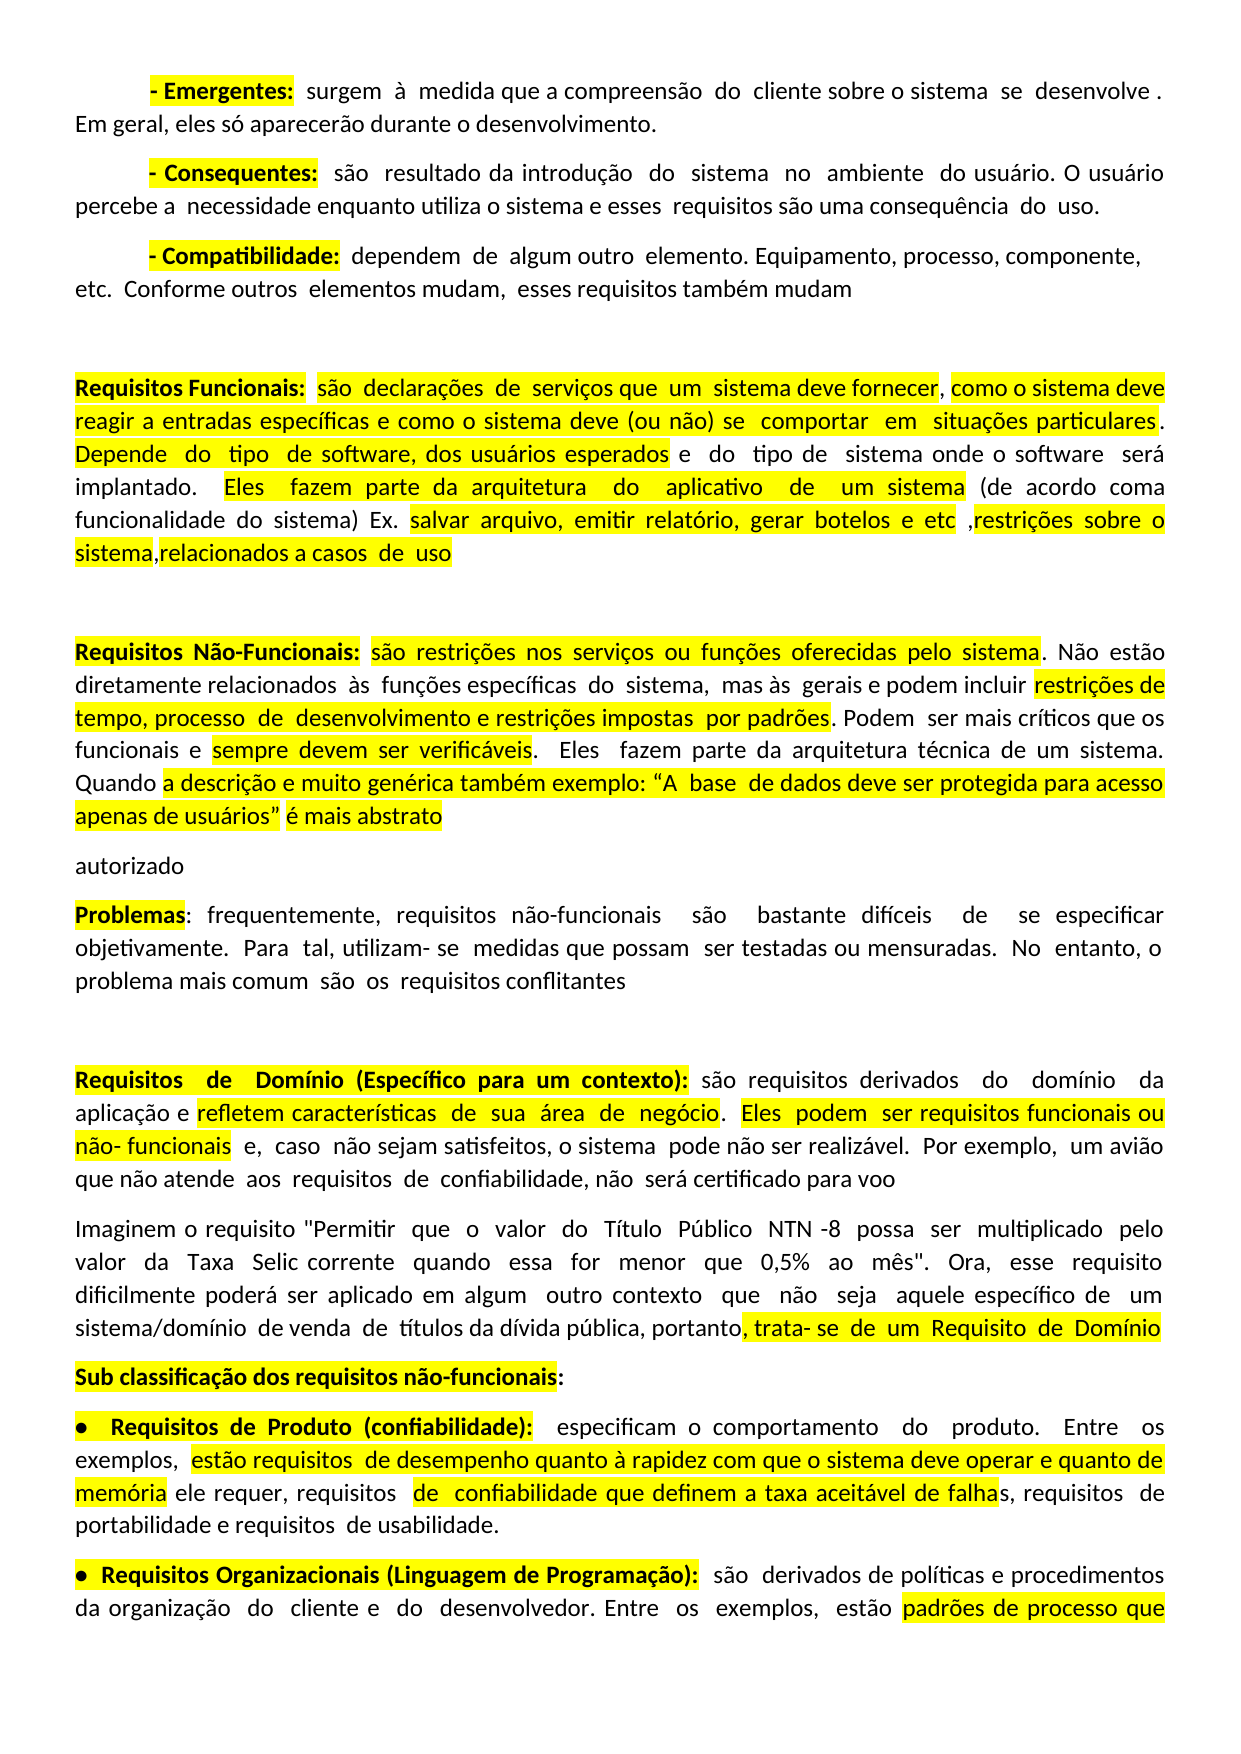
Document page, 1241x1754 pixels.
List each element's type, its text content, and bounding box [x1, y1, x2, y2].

text Requisitos Não-Funcionais: são restrições nos serviços ou funções oferecidas pelo sistema. Não estão diretamente relacionados às funções específicas do sistema, mas às gerais e podem incluir restrições de tempo, processo de desenvolvimento e restrições impostas por padrões. Podem ser mais críticos que os funcionais e sempre devem ser verificáveis. Eles fazem parte da arquitetura técnica de um sistema. Quando a descrição e muito genérica também exemplo: “A base de dados deve ser protegida para acesso apenas de usuários” é mais abstrato [75, 636, 1165, 831]
text • Requisitos de Produto (confiabilidade): especificam o comportamento do produto. Entre os exemplos, estão requisitos de desempenho quanto à rapidez com que o sistema deve operar e quanto de memória ele requer, requisitos de confiabilidade que definem a taxa aceitável de falhas, requisitos de portabilidade e requisitos de usabilidade. [75, 1411, 1165, 1540]
text Requisitos Funcionais: são declarações de serviços que um sistema deve fornecer, como o sistema deve reagir a entradas específicas e como o sistema deve (ou não) se comportar em situações particulares. Depende do tipo de software, dos usuários esperados e do tipo de sistema onde o software será implantado. Eles fazem parte da arquitetura do aplicativo de um sistema (de acordo coma funcionalidade do sistema) Ex. salvar arquivo, emitir relatório, gerar botelos e etc ,restrições sobre o sistema,relacionados a casos de uso [75, 372, 1165, 567]
text Sub classificação dos requisitos não-funcionais: [557, 1361, 1165, 1392]
text - Compatibilidade: dependem de algum outro elemento. Equipamento, processo, componente, etc. Conforme outros elementos mudam, esses requisitos também mudam [75, 240, 1165, 303]
text Requisitos de Domínio (Específico para um contexto): são requisitos derivados do domínio da aplicação e refletem características de sua área de negócio. Eles podem ser requisitos funcionais ou não- funcionais e, caso não sejam satisfeitos, o sistema pode não ser realizável. Por exemplo, um avião que não atende aos requisitos de confiabilidade, não será certificado para voo [75, 1064, 1165, 1194]
text Problemas: frequentemente, requisitos não-funcionais são bastante difíceis de se especificar objetivamente. Para tal, utilizam- se medidas que possam ser testadas ou mensuradas. No entanto, o problema mais comum são os requisitos conflitantes [75, 899, 1165, 996]
text - Consequentes: são resultado da introdução do sistema no ambiente do usuário. O usuário percebe a necessidade enquanto utiliza o sistema e esses requisitos são uma consequência do uso. [75, 157, 1165, 221]
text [75, 1559, 1165, 1623]
text - Emergentes: surgem à medida que a compreensão do cliente sobre o sistema se desenvolve . Em geral, eles só aparecerão durante o desenvolvimento. [75, 75, 1165, 138]
text autorizado [75, 850, 1165, 881]
text Imaginem o requisito "Permitir que o valor do Título Público NTN -8 possa ser multiplicado pelo valor da Taxa Selic corrente quando essa for menor que 0,5% ao mês". Ora, esse requisito dificilmente poderá ser aplicado em algum outro contexto que não seja aquele específico de um sistema/domínio de venda de títulos da dívida pública, portanto, trata- se de um Requisito de Domínio [75, 1213, 1165, 1342]
